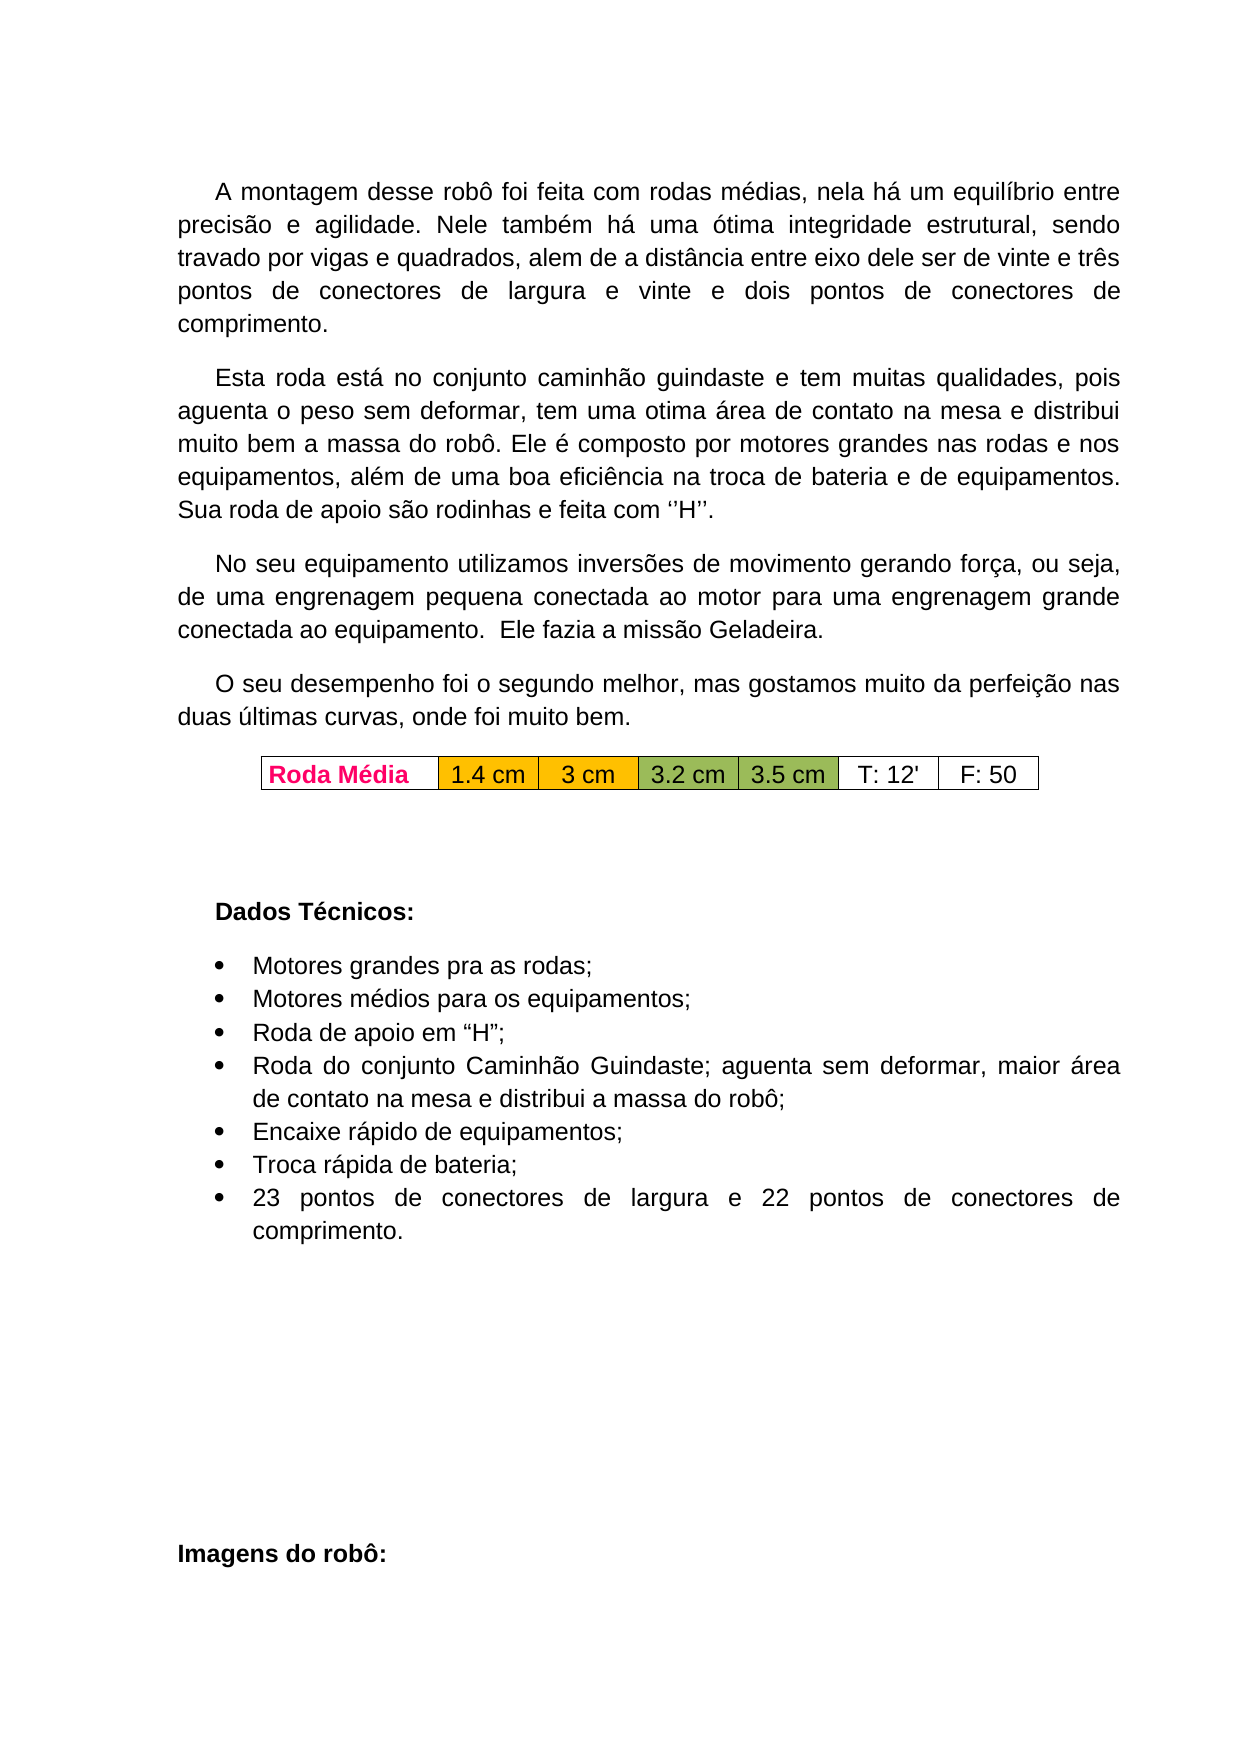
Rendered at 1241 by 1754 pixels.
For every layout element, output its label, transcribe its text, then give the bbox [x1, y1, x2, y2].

list Troca rápida de bateria; [215, 1150, 1122, 1179]
list 23 pontos de conectores de largura e 22 pontos de conectores de comprimento. [215, 1183, 1122, 1245]
table_header 3.2 cm [639, 757, 738, 789]
list Roda do conjunto Caminhão Guindaste; aguenta sem deformar, maior área de contato na mesa e distribui a massa do robô; [215, 1051, 1122, 1112]
list Encaixe rápido de equipamentos; [215, 1117, 1122, 1146]
table_header 3.5 cm [739, 757, 838, 789]
list Motores grandes pra as rodas; [215, 951, 1122, 980]
table_header 1.4 cm [439, 757, 538, 789]
text Dados Técnicos: [215, 897, 1122, 926]
list Motores médios para os equipamentos; [215, 984, 1122, 1013]
table_header 3 cm [539, 757, 638, 789]
list Roda de apoio em “H”; [215, 1017, 1122, 1046]
text Imagens do robô: [177, 1539, 1122, 1568]
text No seu equipamento utilizamos inversões de movimento gerando força, ou seja, de uma engrenagem pequena conectada ao motor para uma engrenagem grande conectada ao equipamento. Ele fazia a missão Geladeira. [177, 549, 1122, 644]
table_header F: 50 [939, 757, 1038, 789]
table_header Roda Média [262, 757, 438, 789]
text O seu desempenho foi o segundo melhor, mas gostamos muito da perfeição nas duas últimas curvas, onde foi muito bem. [177, 669, 1122, 731]
table_header T: 12' [839, 757, 938, 789]
text Esta roda está no conjunto caminhão guindaste e tem muitas qualidades, pois aguenta o peso sem deformar, tem uma otima área de contato na mesa e distribui muito bem a massa do robô. Ele é composto por motores grandes nas rodas e nos equipamentos, além de uma boa eficiência na troca de bateria e de equipamentos. Sua roda de apoio são rodinhas e feita com ‘’H’’. [177, 363, 1122, 524]
text A montagem desse robô foi feita com rodas médias, nela há um equilíbrio entre precisão e agilidade. Nele também há uma ótima integridade estrutural, sendo travado por vigas e quadrados, alem de a distância entre eixo dele ser de vinte e três pontos de conectores de largura e vinte e dois pontos de conectores de comprimento. [177, 177, 1122, 338]
